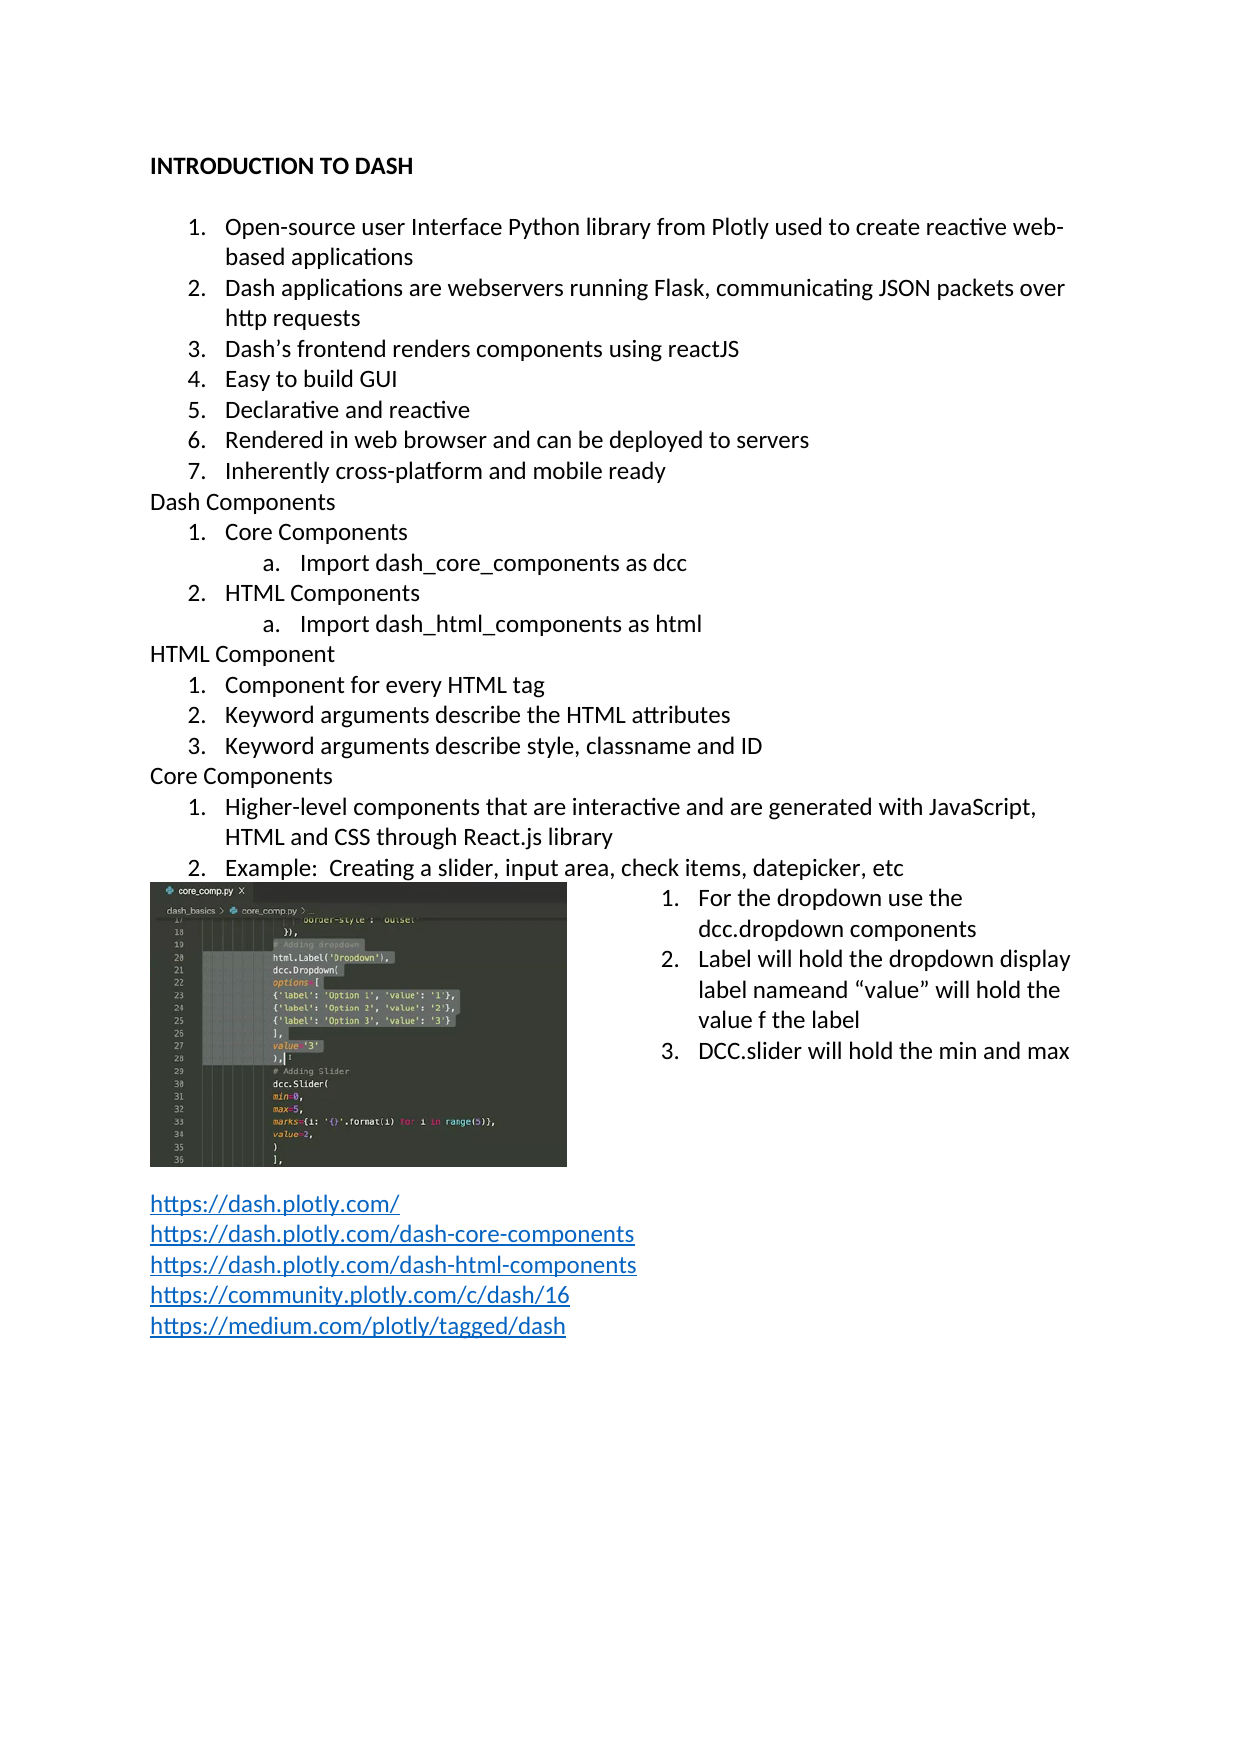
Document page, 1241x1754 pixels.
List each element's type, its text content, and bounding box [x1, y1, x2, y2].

list Label will hold the dropdown display label nameand “value” will hold the value f the label [567, 943, 1090, 1035]
list Keyword arguments describe the HTML attributes [187, 699, 1090, 730]
list Dash applications are webservers running Flask, communicating JSON packets over http requests [187, 272, 1090, 333]
list Dash’s frontend renders components using reactJS [187, 333, 1090, 364]
text https://community.plotly.com/c/dash/16 [150, 1279, 1090, 1310]
list Inherently cross-platform and mobile ready [187, 455, 1090, 486]
text https://medium.com/plotly/tagged/dash [150, 1310, 1090, 1340]
list DCC.slider will hold the min and max [567, 1035, 1090, 1066]
list Core Components [187, 516, 1090, 547]
text https://dash.plotly.com/ [150, 1188, 1090, 1218]
list Open-source user Interface Python library from Plotly used to create reactive web-based applications [187, 211, 1090, 272]
list Import dash_core_components as dcc [262, 547, 1090, 577]
list Rendered in web browser and can be deployed to servers [187, 425, 1090, 455]
list For the dropdown use the dcc.dropdown components [567, 882, 1090, 943]
list HTML Components [187, 577, 1090, 608]
text INTRODUCTION TO DASH [150, 150, 1090, 181]
list Example: Creating a slider, input area, check items, datepicker, etc [187, 852, 1090, 882]
text https://dash.plotly.com/dash-html-components [150, 1249, 1090, 1279]
text https://dash.plotly.com/dash-core-components [150, 1218, 1090, 1249]
text Dash Components [150, 486, 1090, 516]
list Import dash_html_components as html [262, 608, 1090, 638]
text HTML Component [150, 638, 1090, 669]
list Easy to build GUI [187, 364, 1090, 394]
list Higher-level components that are interactive and are generated with JavaScript, HTML and CSS through React.js library [187, 791, 1090, 852]
text Core Components [150, 760, 1090, 791]
list Declarative and reactive [187, 394, 1090, 425]
list Component for every HTML tag [187, 669, 1090, 699]
picture [150, 882, 567, 1167]
list Keyword arguments describe style, classname and ID [187, 730, 1090, 760]
